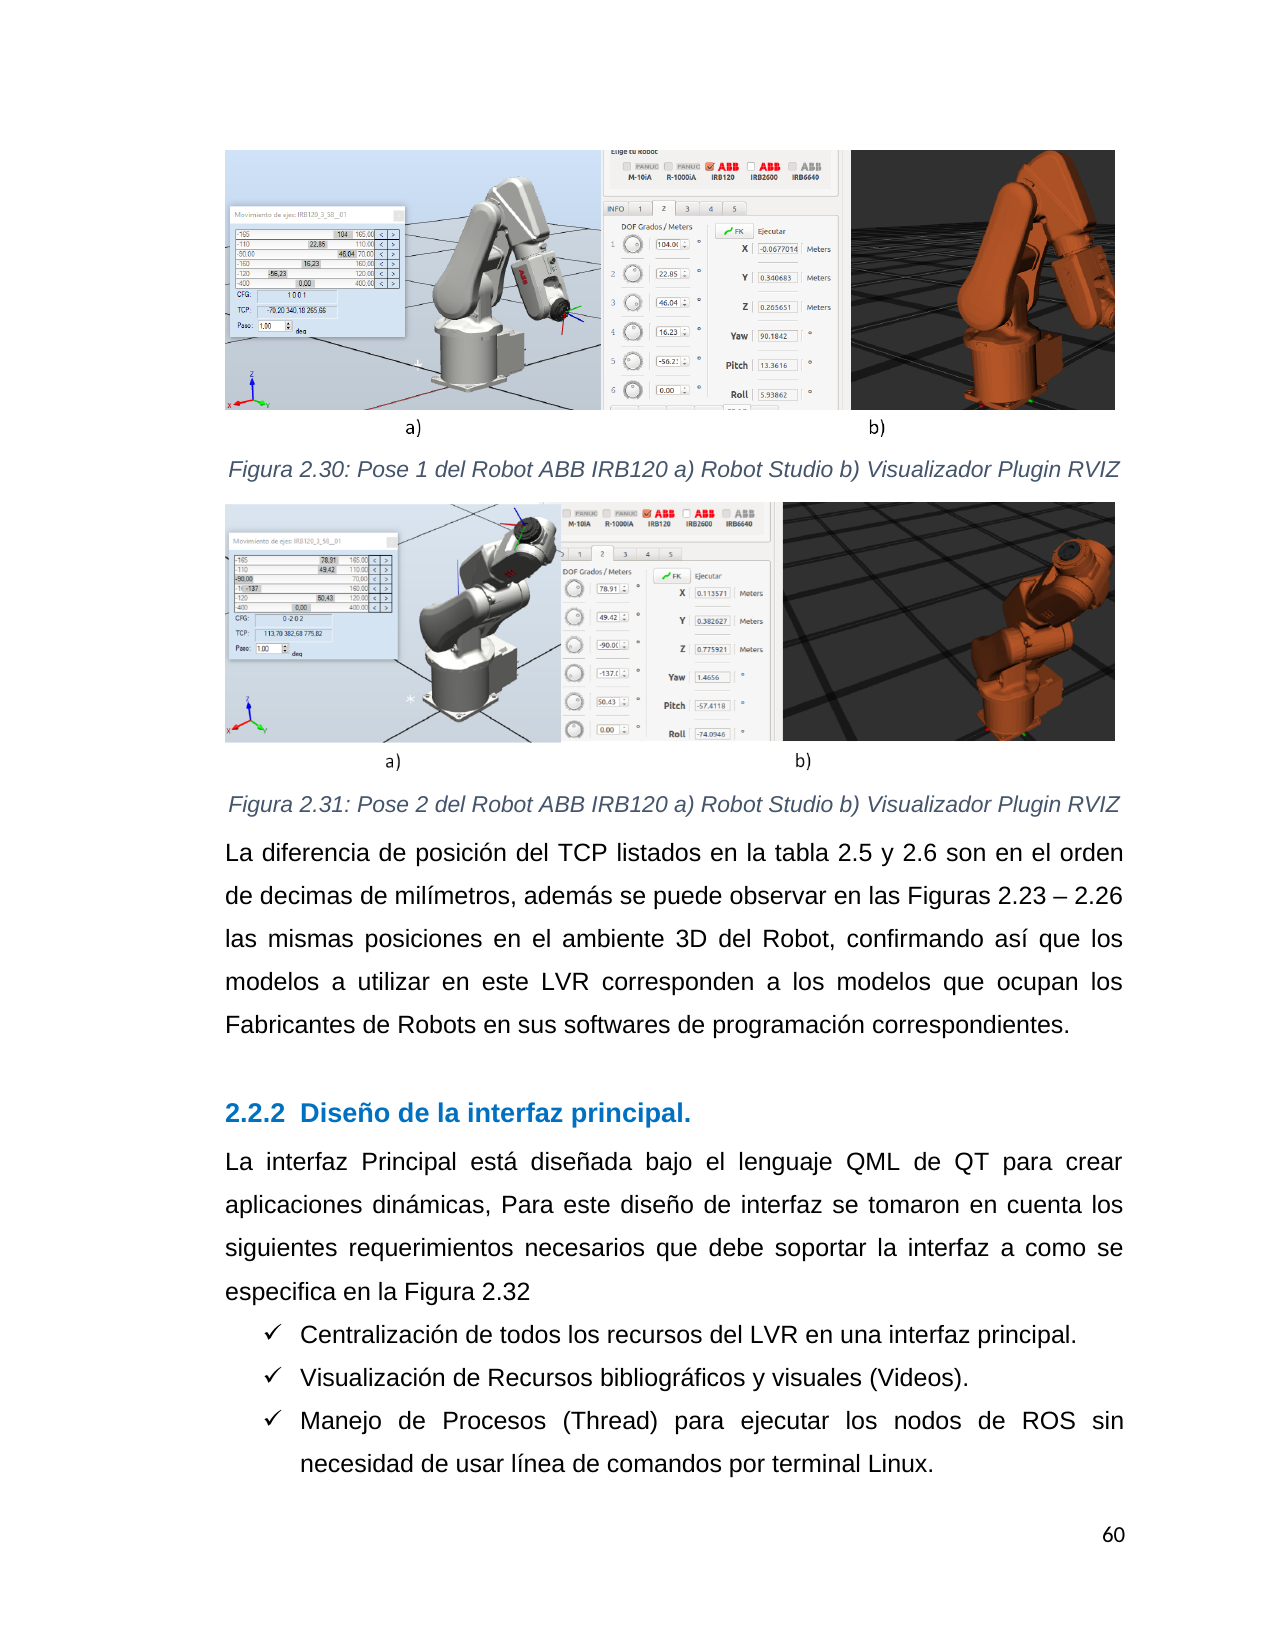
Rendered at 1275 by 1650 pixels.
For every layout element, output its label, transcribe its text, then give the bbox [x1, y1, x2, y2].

list Visualización de Recursos bibliográficos y visuales (Videos). [262, 1363, 1125, 1392]
list Diseño de la interfaz principal. [225, 1097, 1125, 1128]
list Manejo de Procesos (Thread) para ejecutar los nodos de ROS sin necesidad de usar línea de comandos por terminal Linux. [262, 1406, 1125, 1478]
text La diferencia de posición del TCP listados en la tabla 2.5 y 2.6 son en el orden de decimas de milímetros, además se puede observar en las Figuras 2.23 – 2.26 las mismas posiciones en el ambiente 3D del Robot, confirmando así que los modelos a utilizar en este LVR corresponden a los modelos que ocupan los Fabricantes de Robots en sus softwares de programación correspondientes. [225, 838, 1125, 1039]
picture [225, 502, 1115, 771]
picture [225, 150, 1115, 437]
text Figura 2.31: Pose 2 del Robot ABB IRB120 a) Robot Studio b) Visualizador Plugin RVIZ [225, 791, 1125, 817]
text La interfaz Principal está diseñada bajo el lenguaje QML de QT para crear aplicaciones dinámicas, Para este diseño de interfaz se tomaron en cuenta los siguientes requerimientos necesarios que debe soportar la interfaz a como se especifica en la Figura 2.32 [225, 1147, 1125, 1305]
list Centralización de todos los recursos del LVR en una interfaz principal. [262, 1320, 1125, 1348]
text Figura 2.30: Pose 1 del Robot ABB IRB120 a) Robot Studio b) Visualizador Plugin RVIZ [225, 456, 1125, 482]
